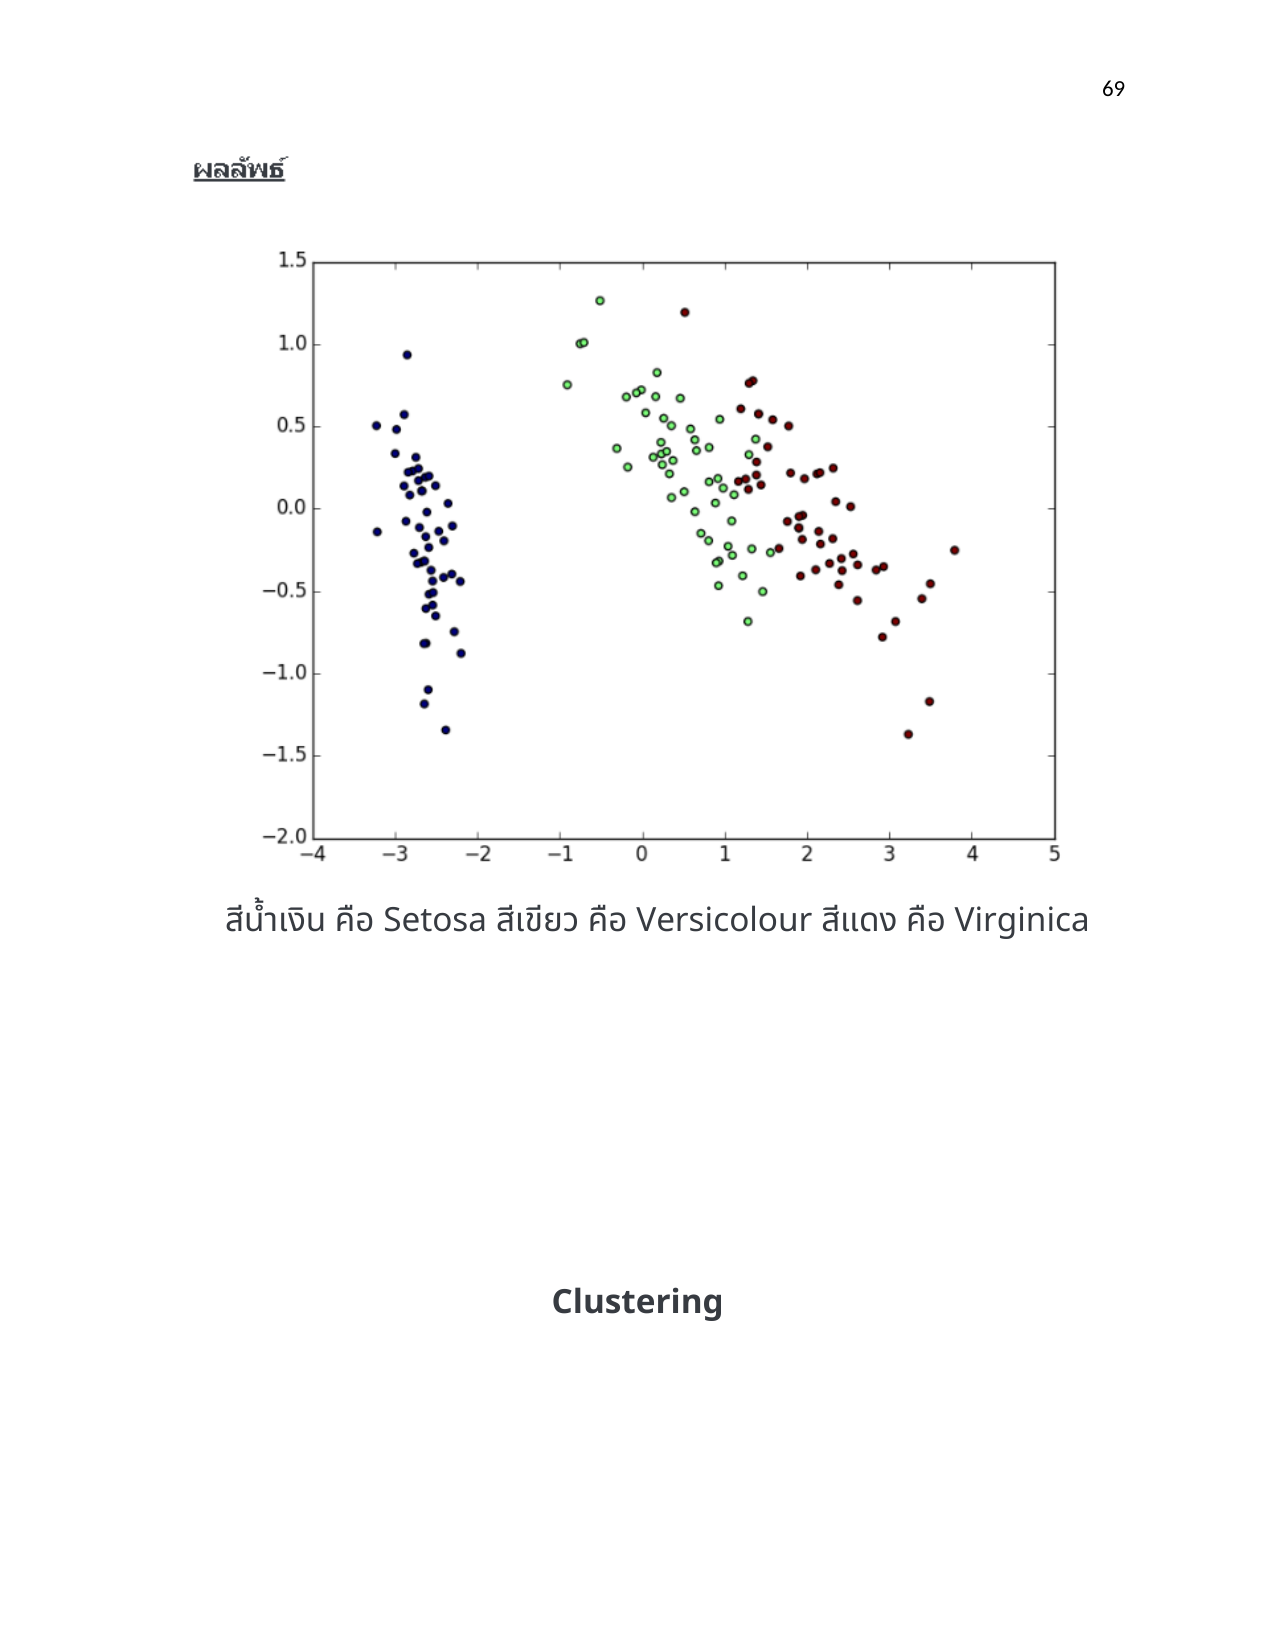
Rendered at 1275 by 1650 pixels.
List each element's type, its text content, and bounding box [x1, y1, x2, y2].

picture [184, 150, 1125, 893]
subtitle Clustering [150, 1278, 1125, 1323]
